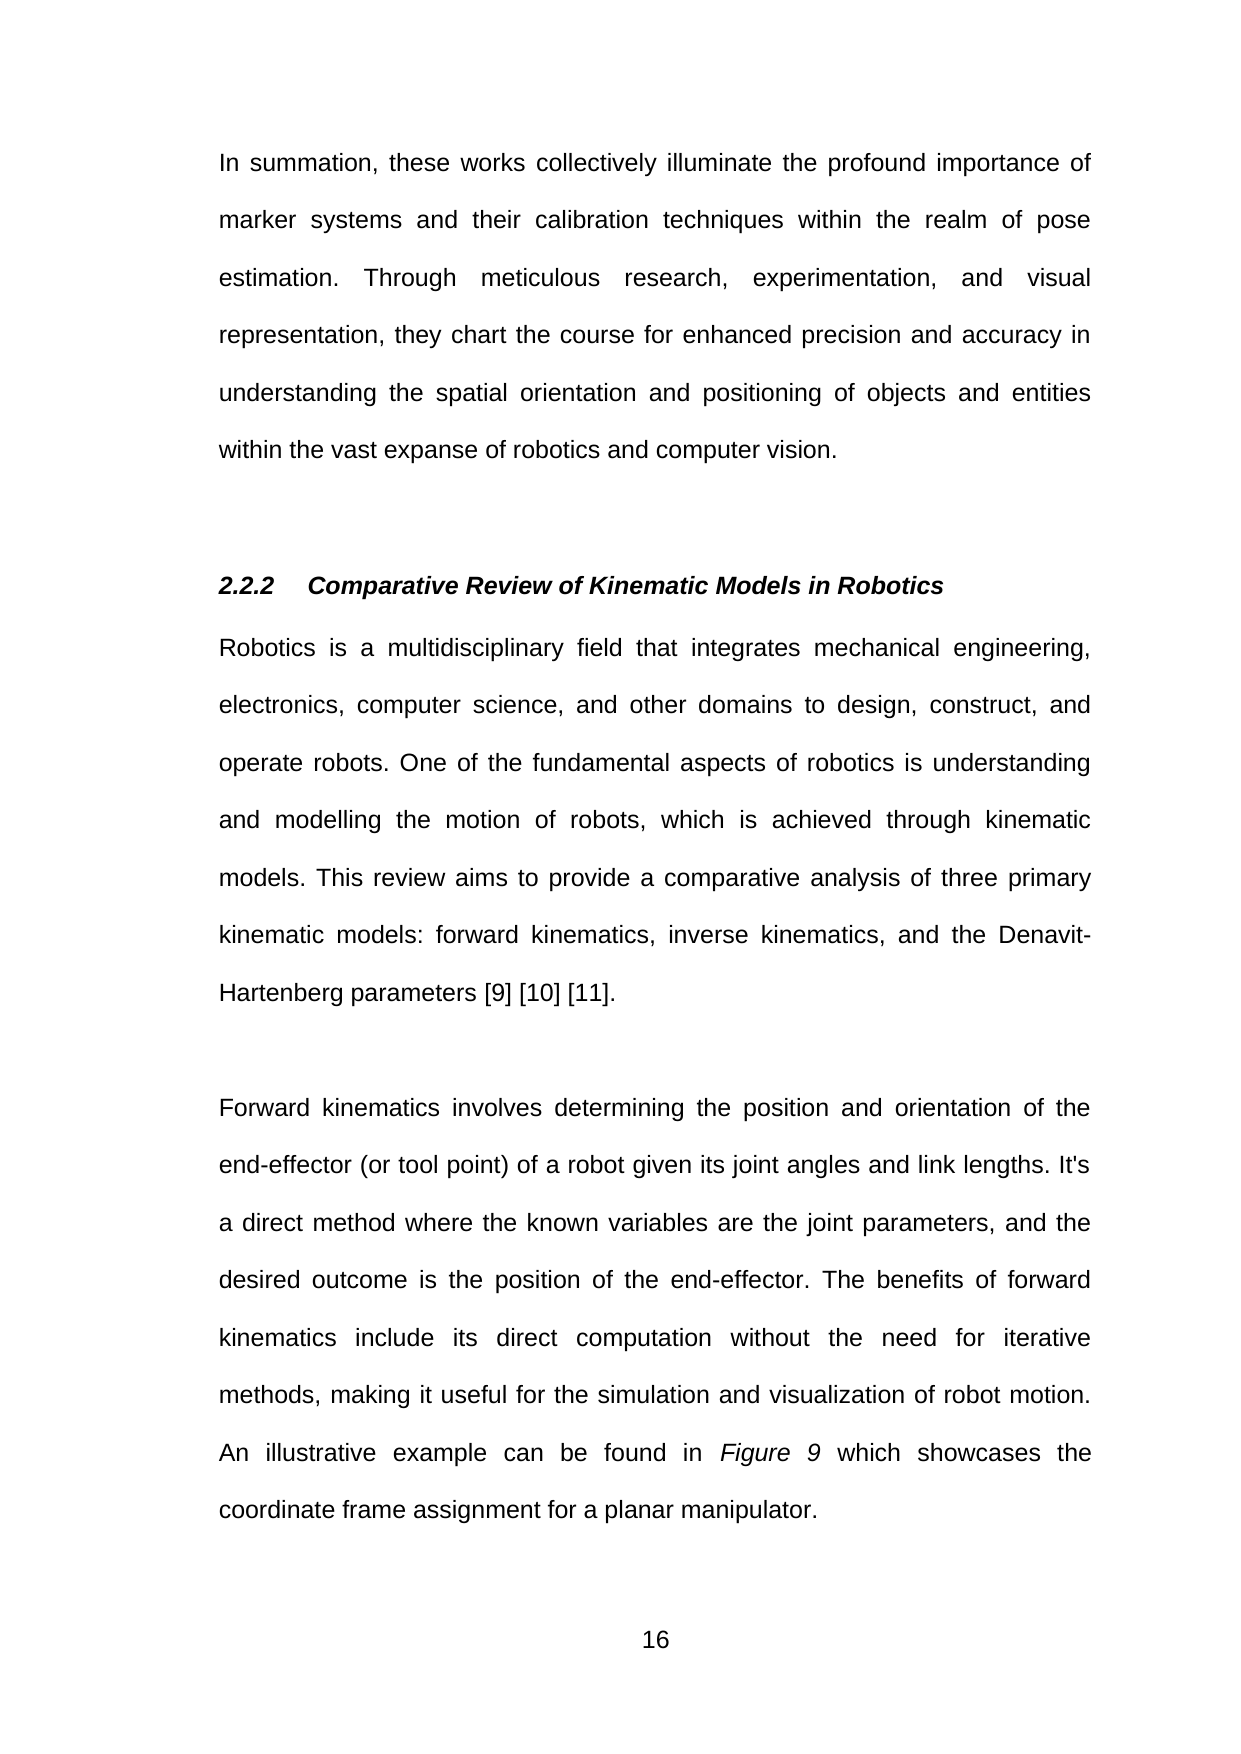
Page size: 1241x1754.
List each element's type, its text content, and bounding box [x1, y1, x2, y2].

text Robotics is a multidisciplinary field that integrates mechanical engineering, electronics, computer science, and other domains to design, construct, and operate robots. One of the fundamental aspects of robotics is understanding and modelling the motion of robots, which is achieved through kinematic models. This review aims to provide a comparative analysis of three primary kinematic models: forward kinematics, inverse kinematics, and the Denavit-Hartenberg parameters . [218, 633, 1092, 1006]
text Forward kinematics involves determining the position and orientation of the end-effector (or tool point) of a robot given its joint angles and link lengths. It's a direct method where the known variables are the joint parameters, and the desired outcome is the position of the end-effector. The benefits of forward kinematics include its direct computation without the need for iterative methods, making it useful for the simulation and visualization of robot motion. An illustrative example can be found in Figure 9 which showcases the coordinate frame assignment for a planar manipulator. [218, 1093, 1092, 1524]
text In summation, these works collectively illuminate the profound importance of marker systems and their calibration techniques within the realm of pose estimation. Through meticulous research, experimentation, and visual representation, they chart the course for enhanced precision and accuracy in understanding the spatial orientation and positioning of objects and entities within the vast expanse of robotics and computer vision. [218, 148, 1092, 464]
subtitle Comparative Review of Kinematic Models in Robotics [218, 571, 1092, 600]
